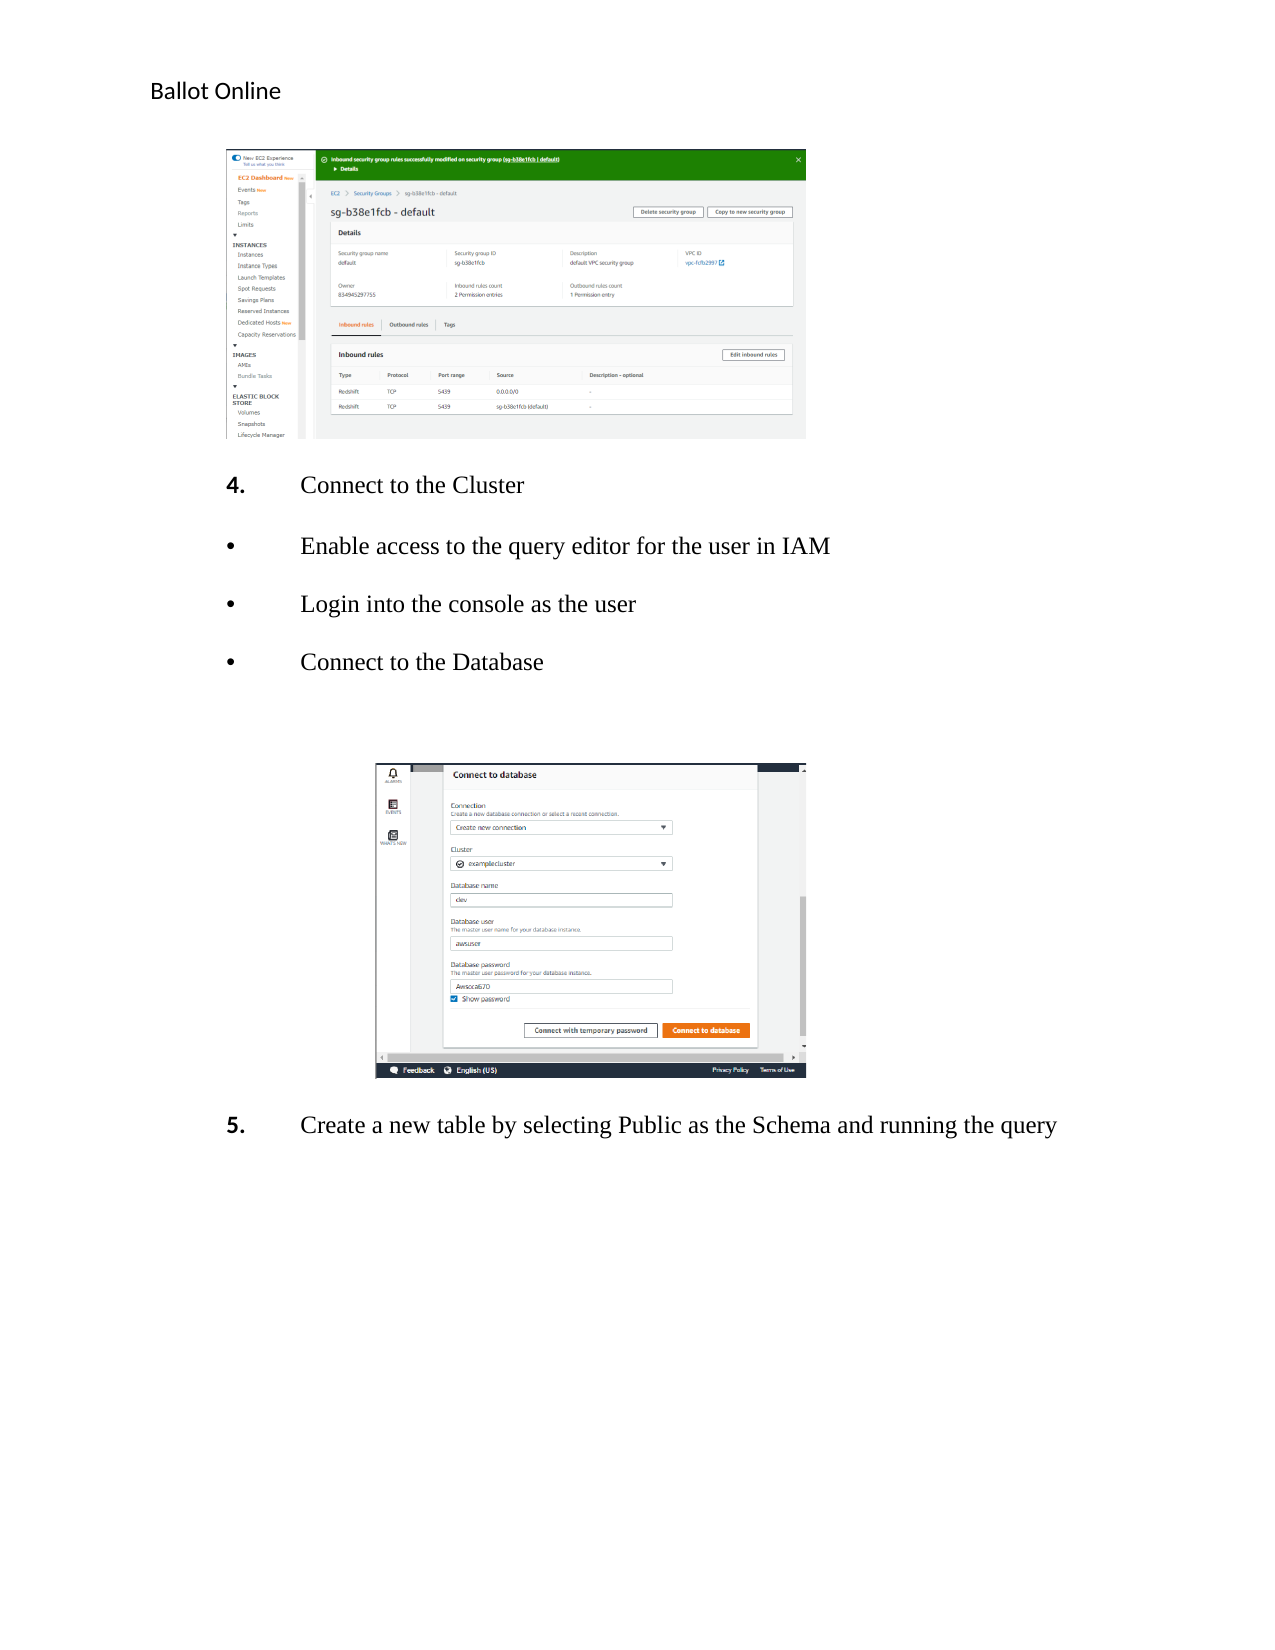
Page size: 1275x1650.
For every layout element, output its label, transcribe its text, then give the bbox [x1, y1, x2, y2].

list Create a new table by selecting Public as the Schema and running the query [151, 1109, 1124, 1140]
list Enable access to the query editor for the user in IAM [151, 531, 1124, 560]
picture [225, 149, 806, 439]
list Connect to the Cluster [151, 469, 1124, 500]
list Login into the console as the user [151, 589, 1124, 618]
list Connect to the Database [151, 647, 1124, 676]
picture [375, 763, 807, 1079]
